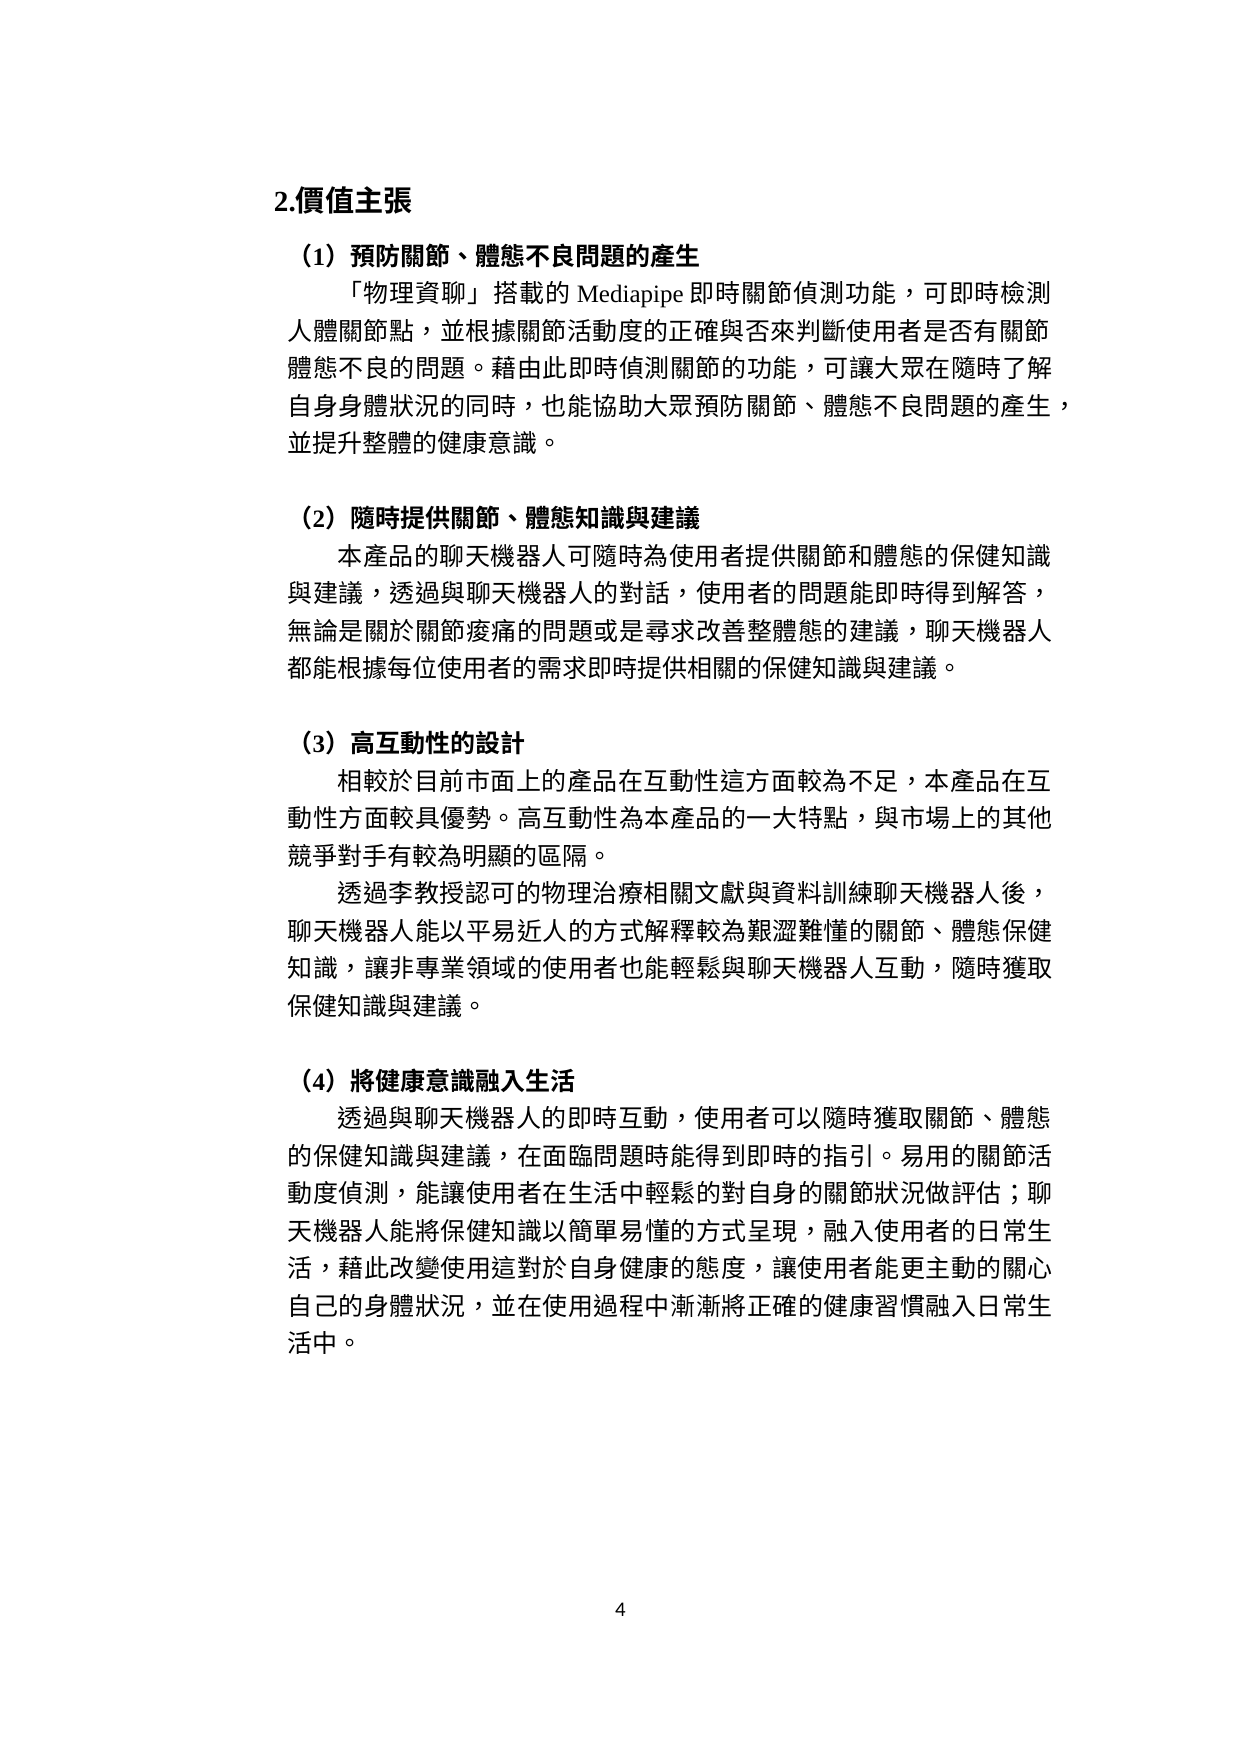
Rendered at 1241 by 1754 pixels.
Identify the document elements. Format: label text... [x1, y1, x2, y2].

text 透過李教授認可的物理治療相關文獻與資料訓練聊天機器人後，聊天機器人能以平易近人的方式解釋較為艱澀難懂的關節、體態保健知識，讓非專業領域的使用者也能輕鬆與聊天機器人互動，隨時獲取保健知識與建議。 [287, 873, 1053, 1023]
text 「物理資聊」搭載的Mediapipe即時關節偵測功能，可即時檢測人體關節點，並根據關節活動度的正確與否來判斷使用者是否有關節、體態不良的問題。藉由此即時偵測關節的功能，可讓大眾在隨時了解自身身體狀況的同時，也能協助大眾預防關節、體態不良問題的產生，並提升整體的健康意識。 [287, 273, 1053, 461]
text （2）隨時提供關節、體態知識與建議 [237, 498, 1053, 536]
text 本產品的聊天機器人可隨時為使用者提供關節和體態的保健知識與建議，透過與聊天機器人的對話，使用者的問題能即時得到解答，無論是關於關節痠痛的問題或是尋求改善整體態的建議，聊天機器人都能根據每位使用者的需求即時提供相關的保健知識與建議。 [287, 536, 1053, 686]
text 2.價值主張 [187, 161, 1053, 236]
text （4）將健康意識融入生活 [237, 1061, 1053, 1098]
text （3）高互動性的設計 [237, 723, 1053, 761]
text （1）預防關節、體態不良問題的產生 [237, 236, 1053, 273]
text 透過與聊天機器人的即時互動，使用者可以隨時獲取關節、體態的保健知識與建議，在面臨問題時能得到即時的指引。易用的關節活動度偵測，能讓使用者在生活中輕鬆的對自身的關節狀況做評估；聊天機器人能將保健知識以簡單易懂的方式呈現，融入使用者的日常生活，藉此改變使用這對於自身健康的態度，讓使用者能更主動的關心自己的身體狀況，並在使用過程中漸漸將正確的健康習慣融入日常生活中。 [287, 1098, 1053, 1361]
text 相較於目前市面上的產品在互動性這方面較為不足，本產品在互動性方面較具優勢。高互動性為本產品的一大特點，與市場上的其他競爭對手有較為明顯的區隔。 [287, 761, 1053, 873]
